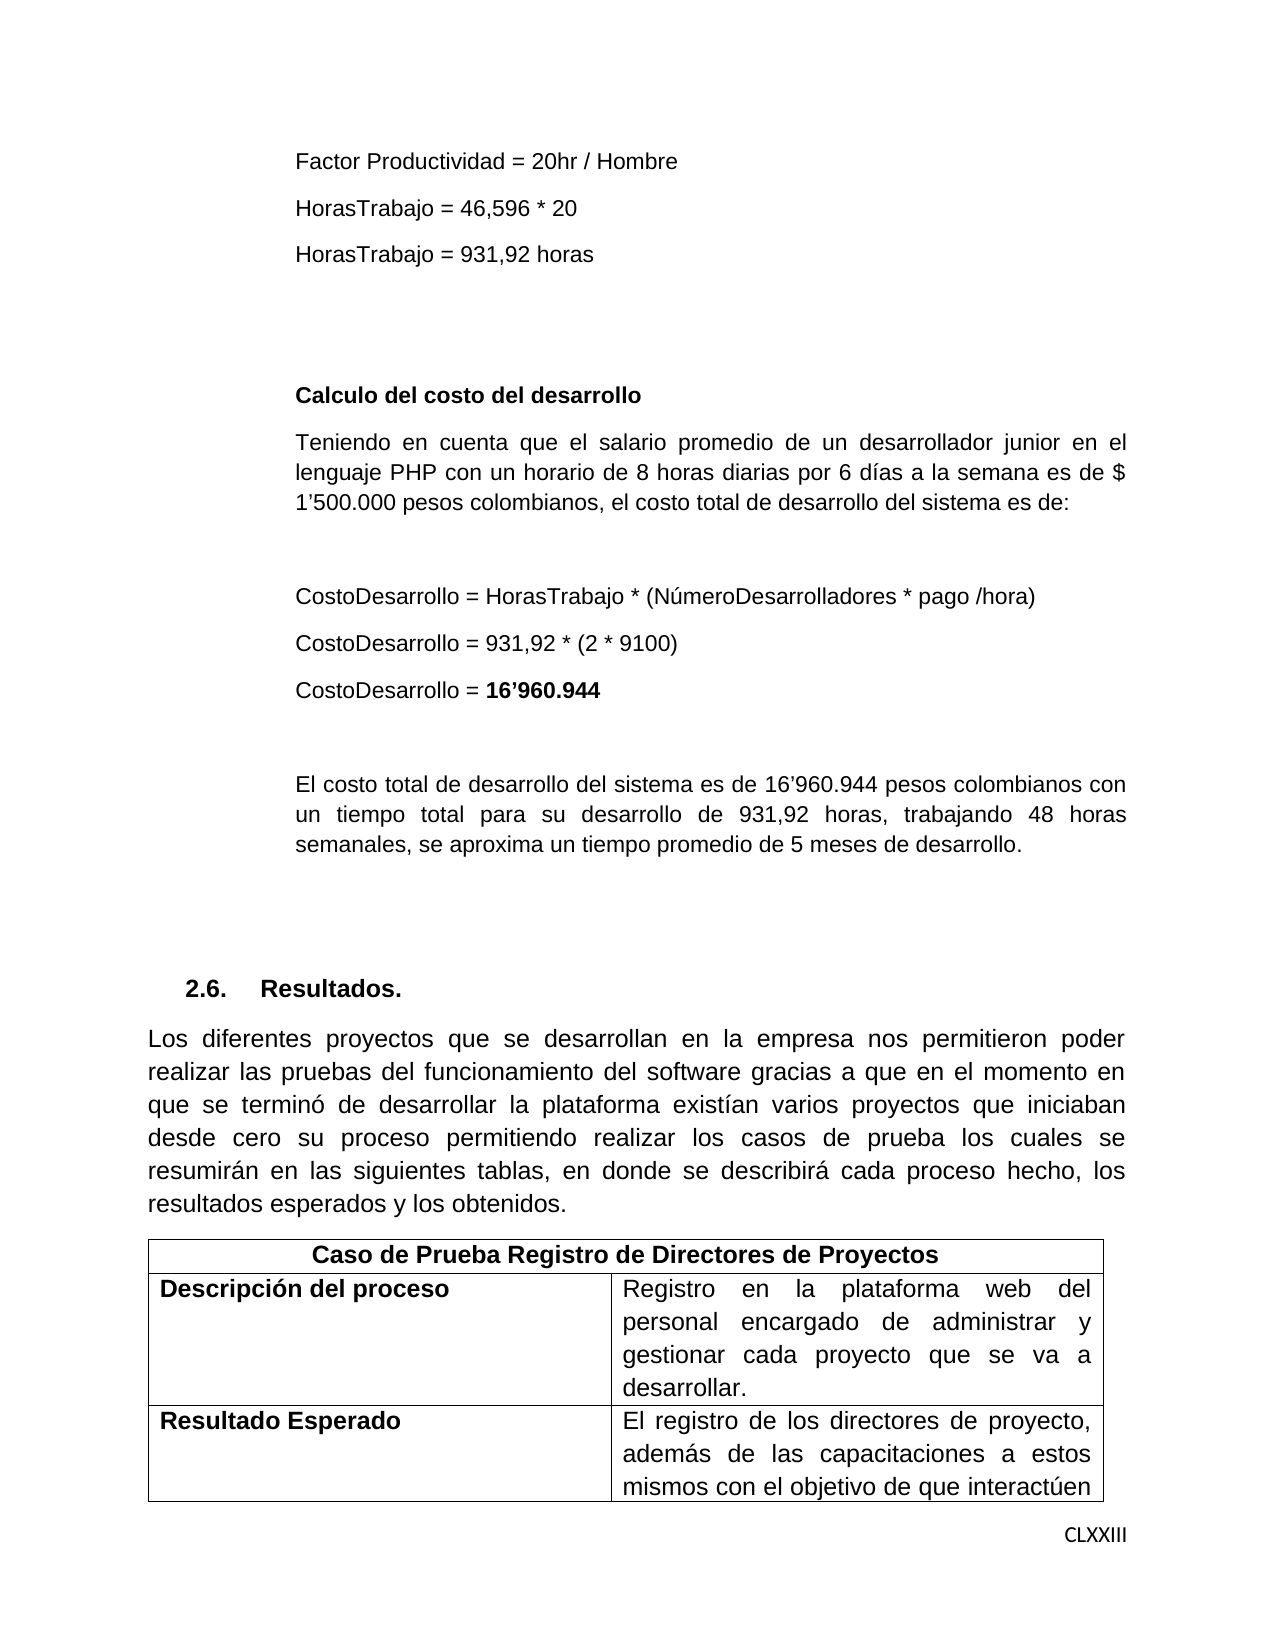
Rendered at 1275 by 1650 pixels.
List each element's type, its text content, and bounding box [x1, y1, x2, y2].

text Teniendo en cuenta que el salario promedio de un desarrollador junior en el lenguaje PHP con un horario de 8 horas diarias por 6 días a la semana es de $ 1’500.000 pesos colombianos, el costo total de desarrollo del sistema es de: [295, 429, 1127, 516]
table_cell Registro en la plataforma web del personal encargado de administrar y gestionar cada proyecto que se va a desarrollar. [612, 1274, 1103, 1405]
text CostoDesarrollo = 931,92 * (2 * 9100) [221, 630, 1127, 656]
text Los diferentes proyectos que se desarrollan en la empresa nos permitieron poder realizar las pruebas del funcionamiento del software gracias a que en el momento en que se terminó de desarrollar la plataforma existían varios proyectos que iniciaban desde cero su proceso permitiendo realizar los casos de prueba los cuales se resumirán en las siguientes tablas, en donde se describirá cada proceso hecho, los resultados esperados y los obtenidos. [148, 1024, 1127, 1218]
text HorasTrabajo = 46,596 * 20 [221, 194, 1127, 221]
text Factor Productividad = 20hr / Hombre [221, 148, 1127, 174]
list Resultados. [185, 974, 1127, 1003]
text El costo total de desarrollo del sistema es de 16’960.944 pesos colombianos con un tiempo total para su desarrollo de 931,92 horas, trabajando 48 horas semanales, se aproxima un tiempo promedio de 5 meses de desarrollo. [295, 771, 1127, 857]
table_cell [612, 1406, 1103, 1501]
text Calculo del costo del desarrollo [221, 382, 1127, 408]
text CostoDesarrollo = HorasTrabajo * (NúmeroDesarrolladores * pago /hora) [221, 583, 1127, 609]
text HorasTrabajo = 931,92 horas [221, 241, 1127, 268]
table_cell Descripción del proceso [149, 1274, 611, 1405]
text CostoDesarrollo = 16’960.944 [221, 677, 1127, 703]
table_header Caso de Prueba Registro de Directores de Proyectos [149, 1240, 1103, 1273]
table_cell Resultado Esperado [149, 1406, 611, 1501]
